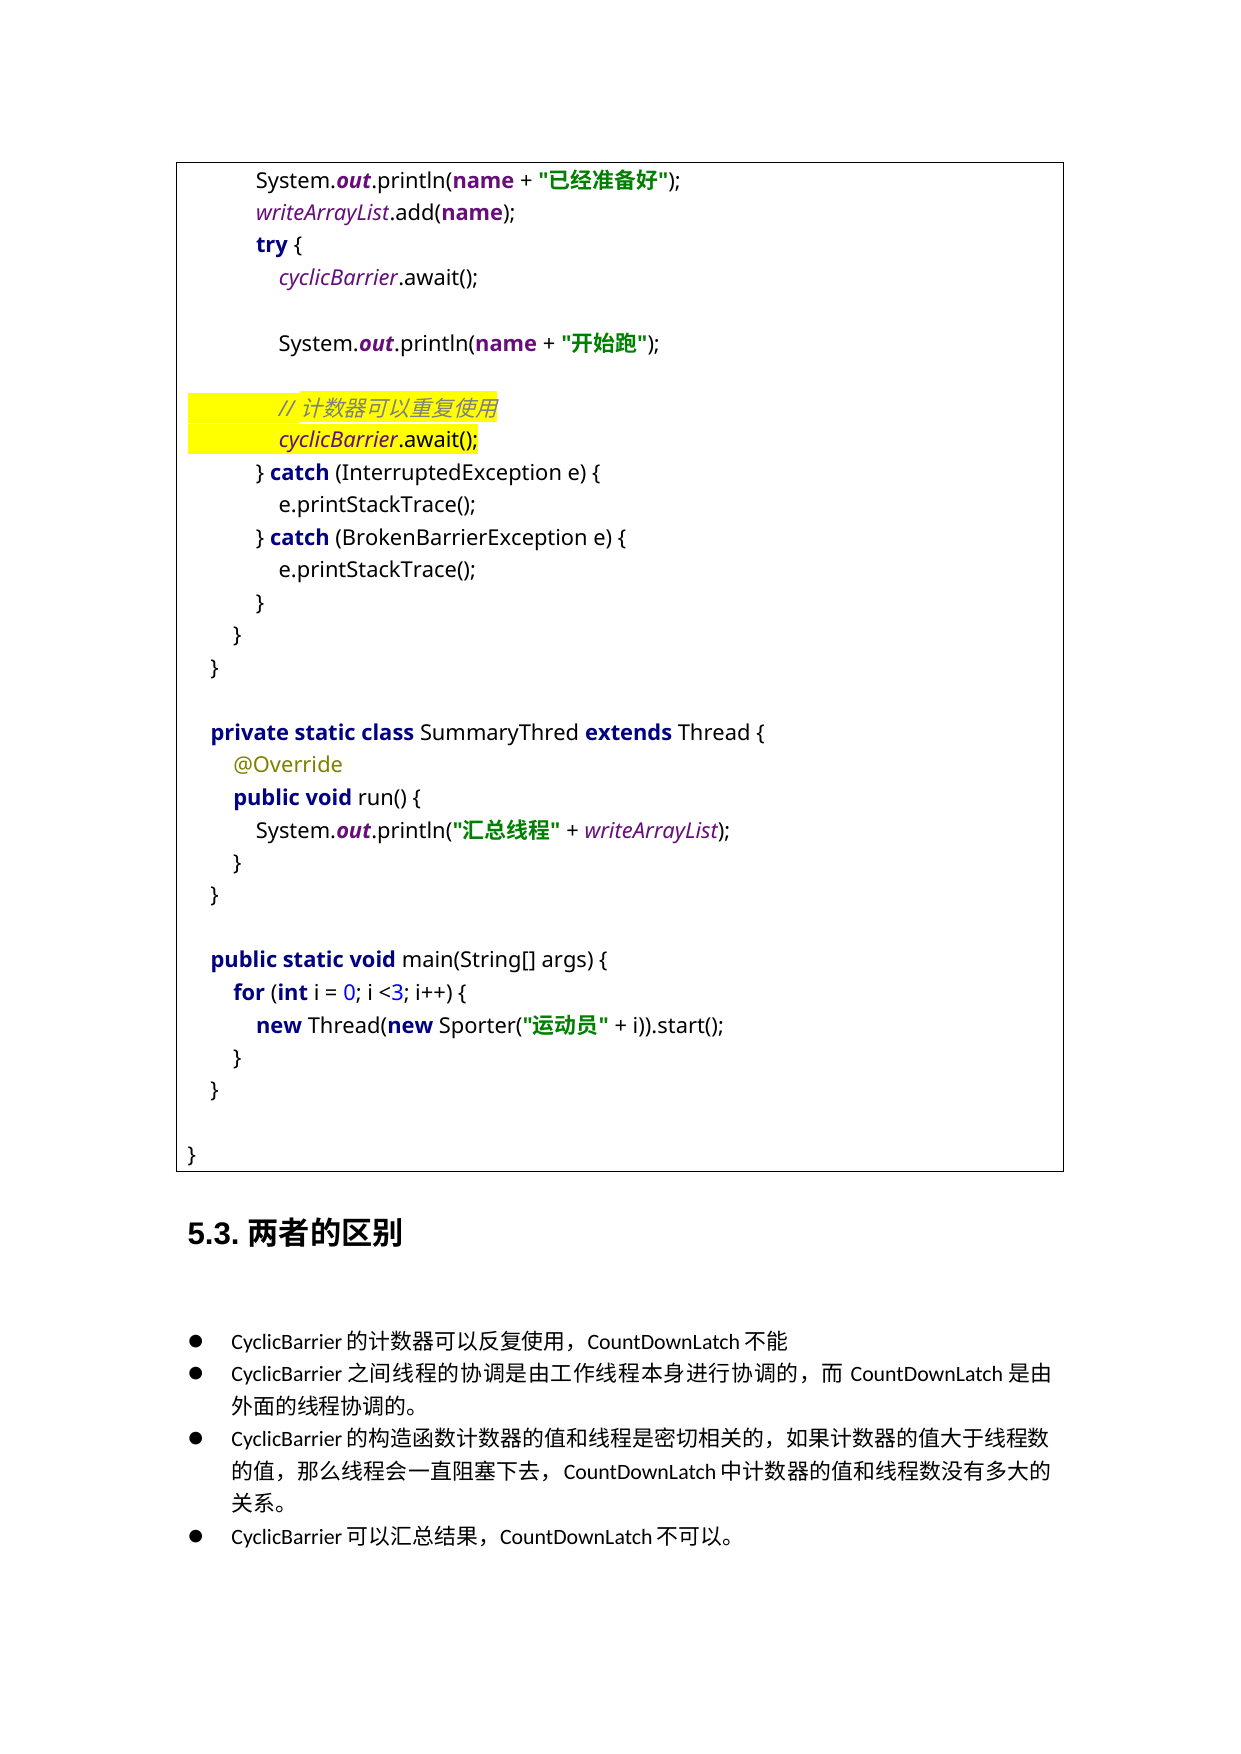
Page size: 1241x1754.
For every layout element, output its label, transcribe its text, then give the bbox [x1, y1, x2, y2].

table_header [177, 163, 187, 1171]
list CyclicBarrier的计数器可以反复使用，CountDownLatch不能 [187, 1323, 1053, 1356]
list CyclicBarrier的构造函数计数器的值和线程是密切相关的，如果计数器的值大于线程数的值，那么线程会一直阻塞下去，CountDownLatch中计数器的值和线程数没有多大的关系。 [187, 1421, 1053, 1518]
list CyclicBarrier之间线程的协调是由工作线程本身进行协调的，而CountDownLatch是由外面的线程协调的。 [187, 1356, 1053, 1421]
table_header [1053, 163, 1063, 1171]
list CyclicBarrier可以汇总结果，CountDownLatch不可以。 [187, 1518, 1053, 1551]
subtitle 两者的区别 [187, 1199, 1053, 1264]
